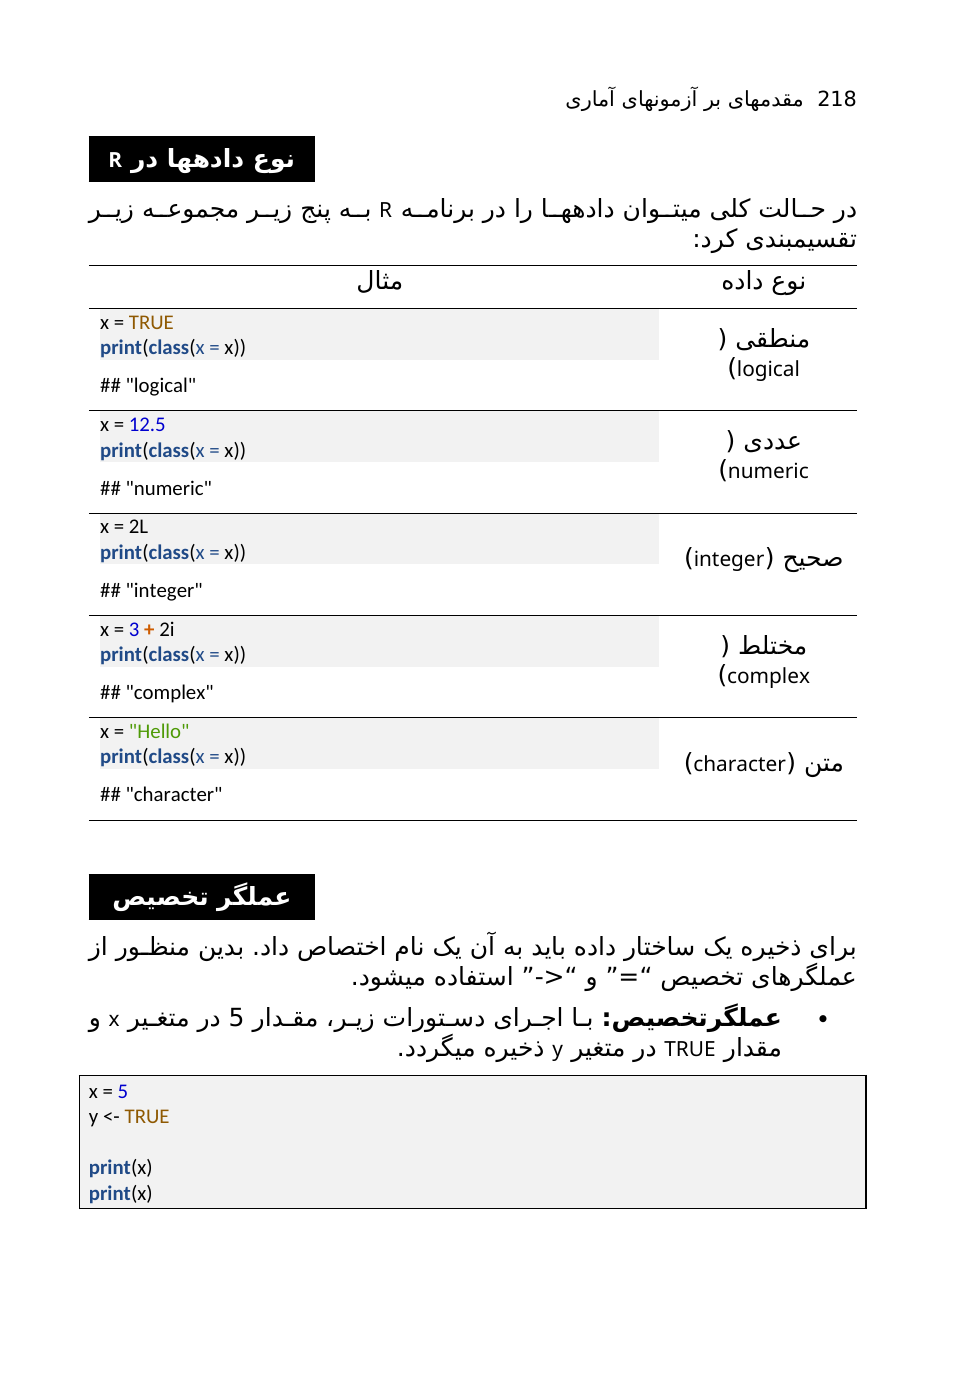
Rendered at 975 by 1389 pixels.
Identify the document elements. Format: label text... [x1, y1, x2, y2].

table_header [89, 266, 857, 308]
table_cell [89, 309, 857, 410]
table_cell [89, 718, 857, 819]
list عملگرتخصیص: با اجرای دستورات زیر، مقدار 5 در متغیر x و مقدار TRUE در متغیر y ذخیره می‏گردد. [89, 1003, 819, 1062]
text در حالت کلی می‏توان داده‏ها را در برنامه R به پنج زیر مجموعه زیر تقسیم‏بندی کرد: [89, 194, 857, 253]
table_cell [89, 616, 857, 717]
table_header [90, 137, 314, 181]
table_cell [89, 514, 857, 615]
text برای ذخیره یک ساختار داده باید به آن یک نام اختصاص داد. بدین منظور از عملگرهای تخصیص “=” و “<-” استفاده می‏شود. [89, 933, 857, 991]
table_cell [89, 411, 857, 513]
text x = 5 y <- TRUE print(x) print(x) [80, 1076, 865, 1208]
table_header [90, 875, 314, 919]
